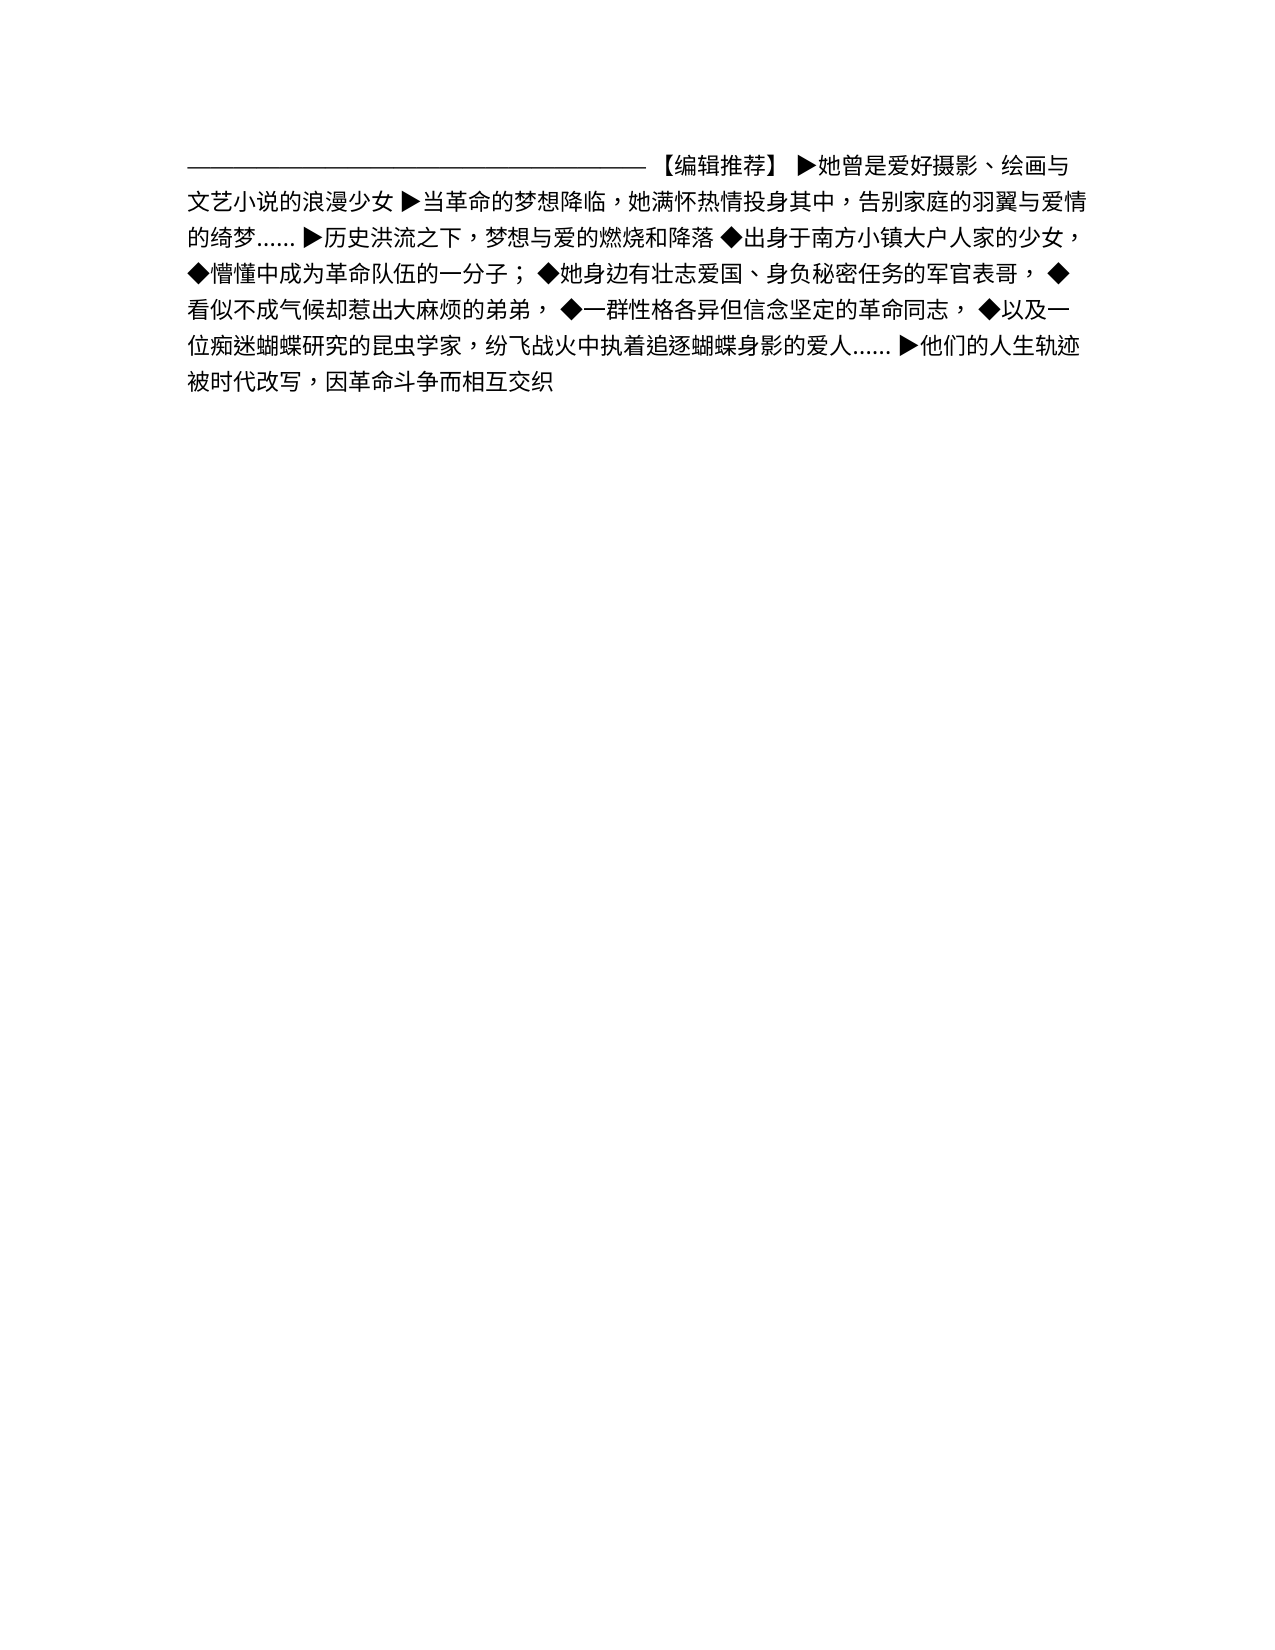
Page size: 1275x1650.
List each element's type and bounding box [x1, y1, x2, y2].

text [187, 150, 1087, 397]
